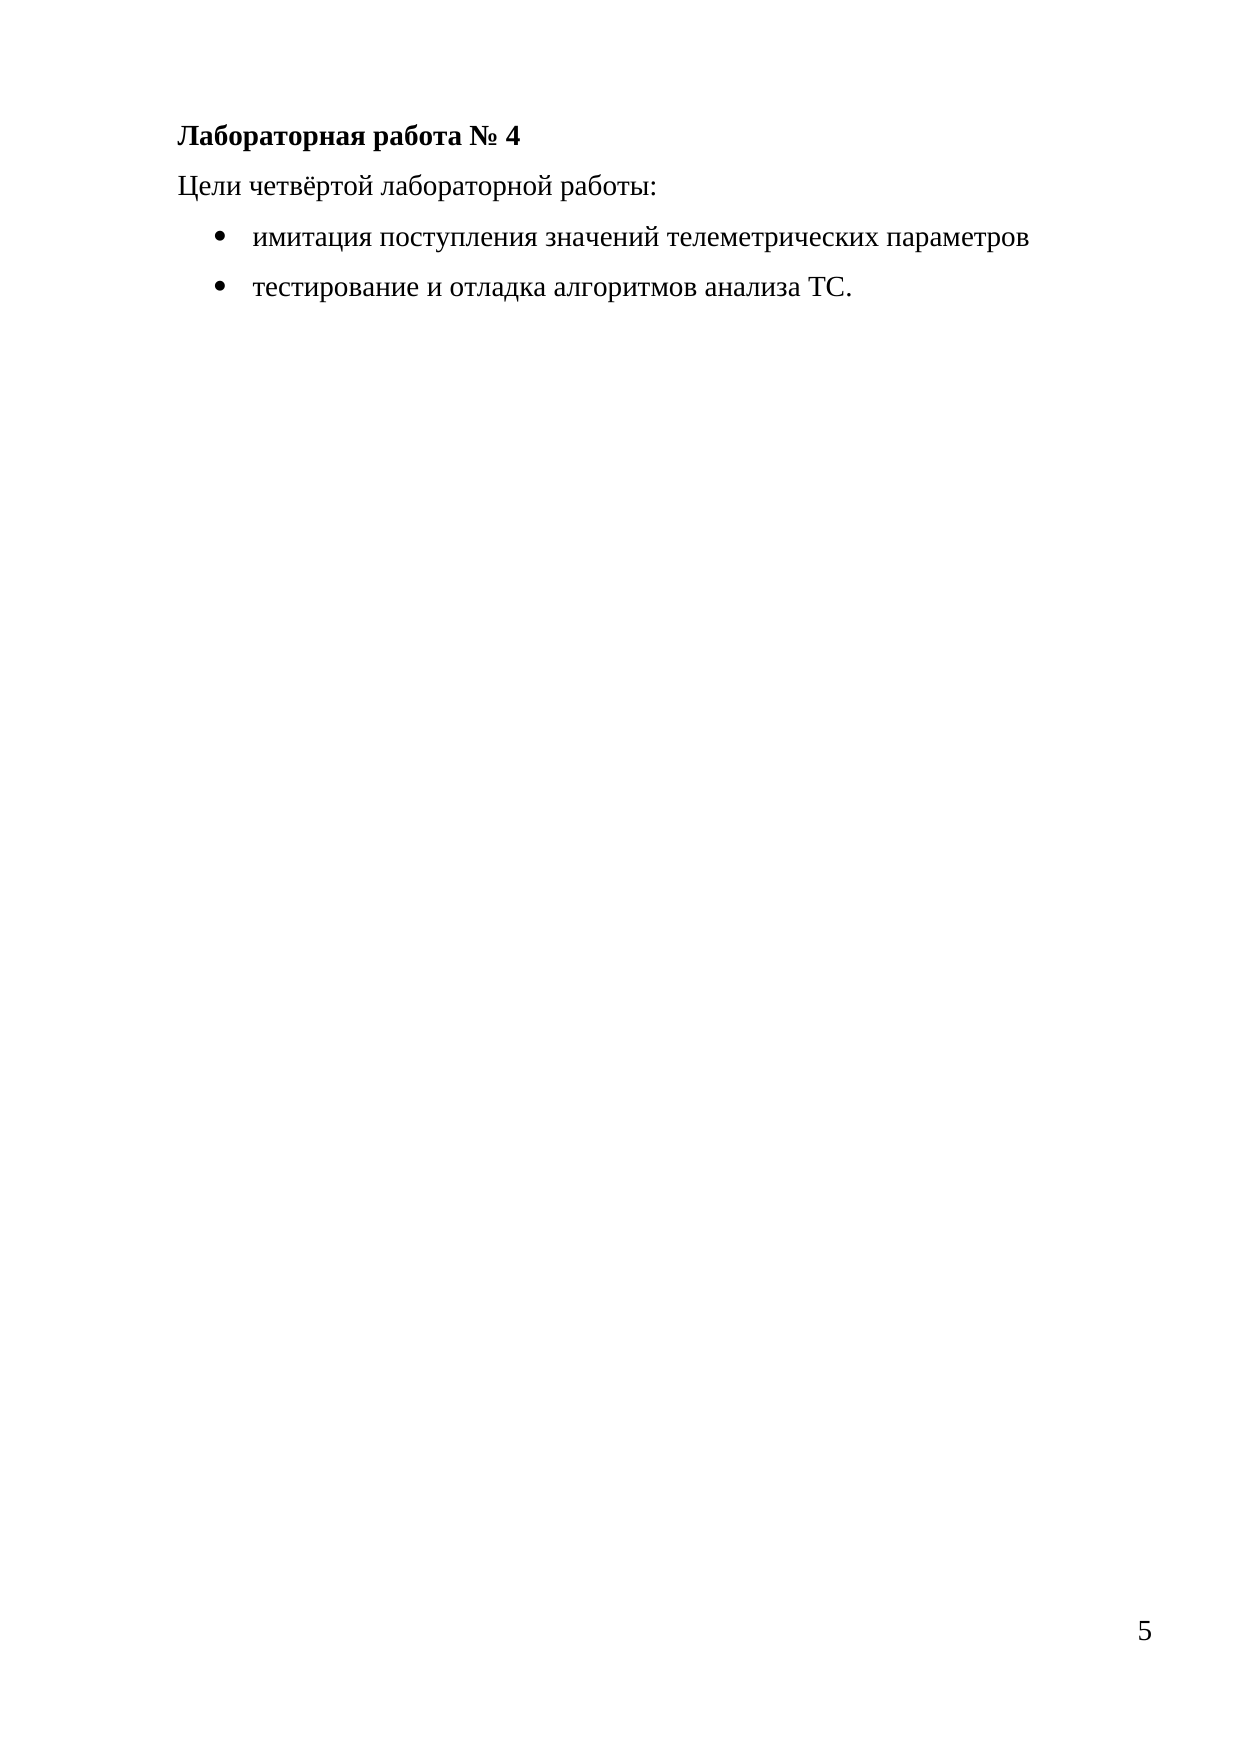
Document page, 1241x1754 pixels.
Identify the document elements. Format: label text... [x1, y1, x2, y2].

text Лабораторная работа № 4 [177, 118, 1152, 152]
list тестирование и отладка алгоритмов анализа ТС. [215, 269, 1152, 303]
text Цели четвёртой лабораторной работы: [177, 168, 1152, 202]
list имитация поступления значений телеметрических параметров [215, 219, 1152, 252]
